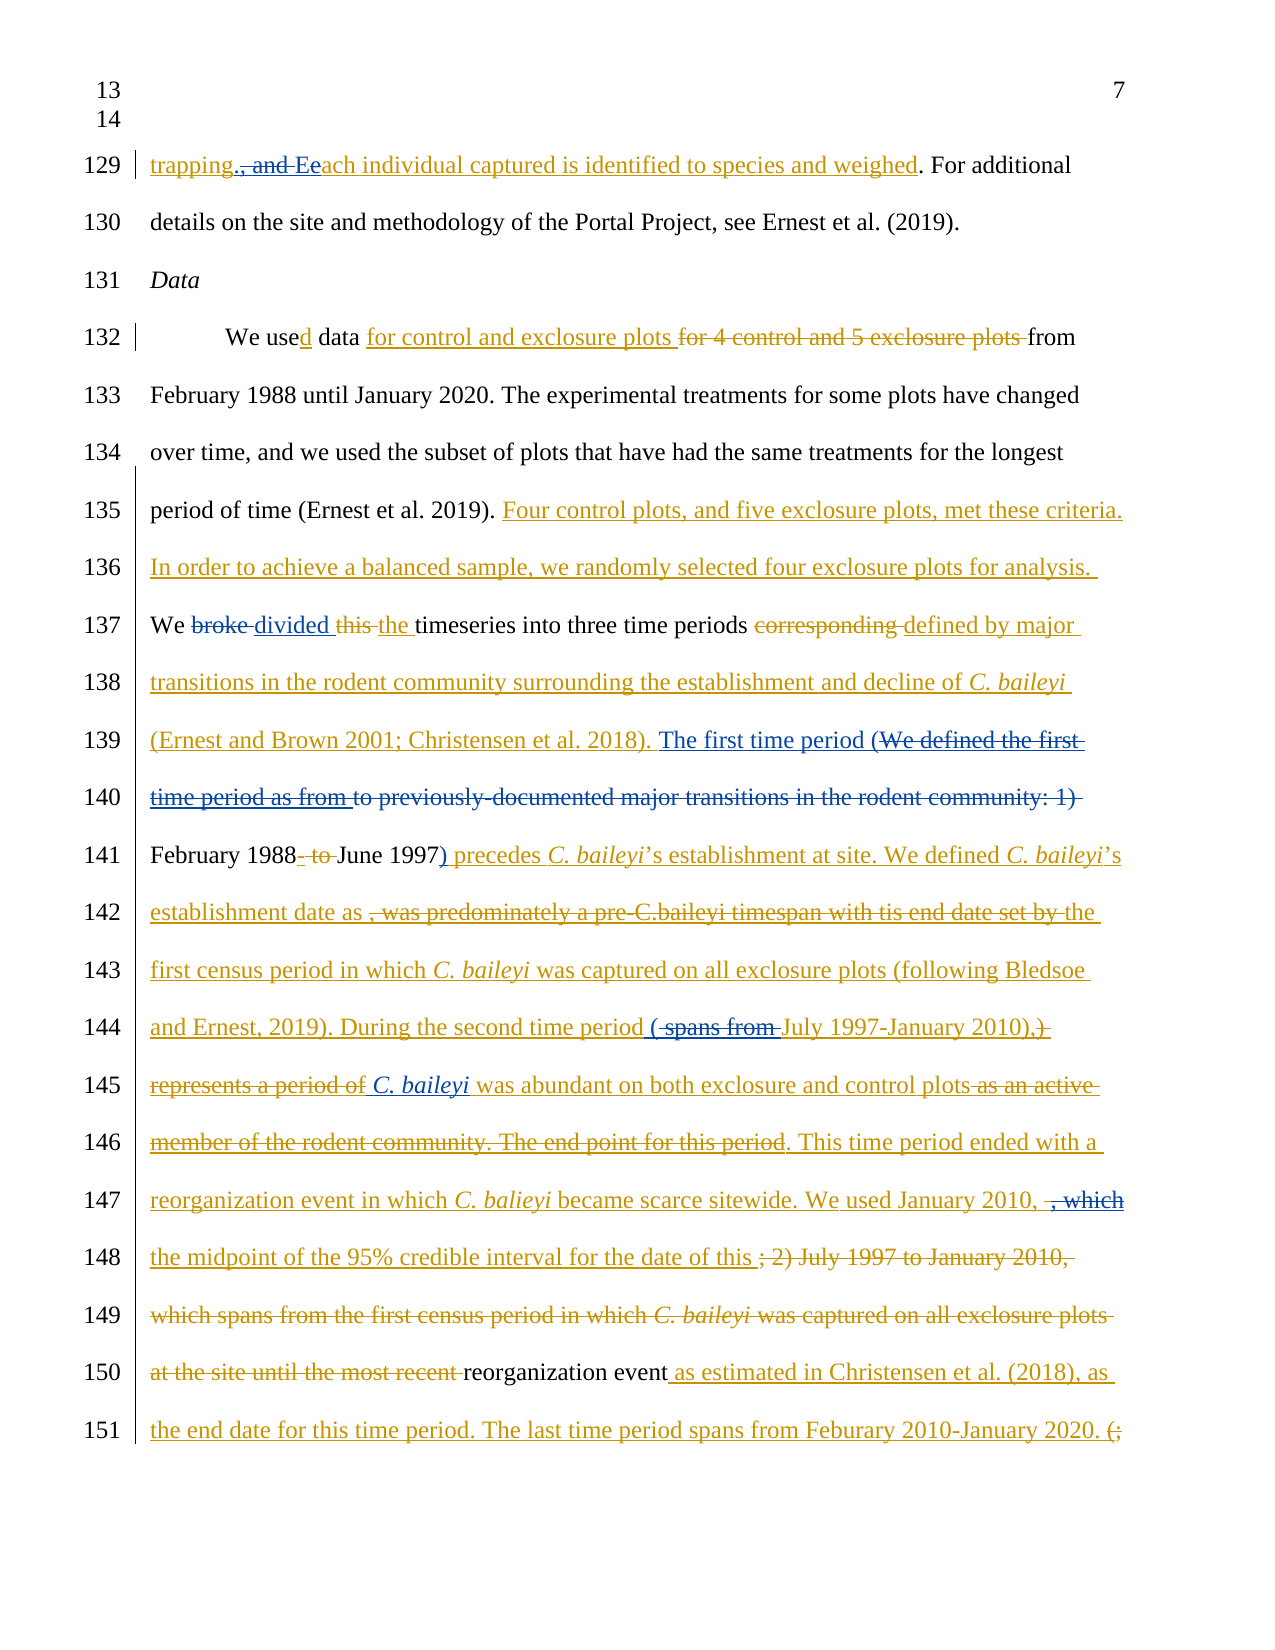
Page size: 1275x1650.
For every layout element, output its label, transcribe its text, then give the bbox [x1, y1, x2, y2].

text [150, 322, 1125, 1444]
subtitle Data [150, 265, 1125, 294]
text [150, 150, 1125, 236]
